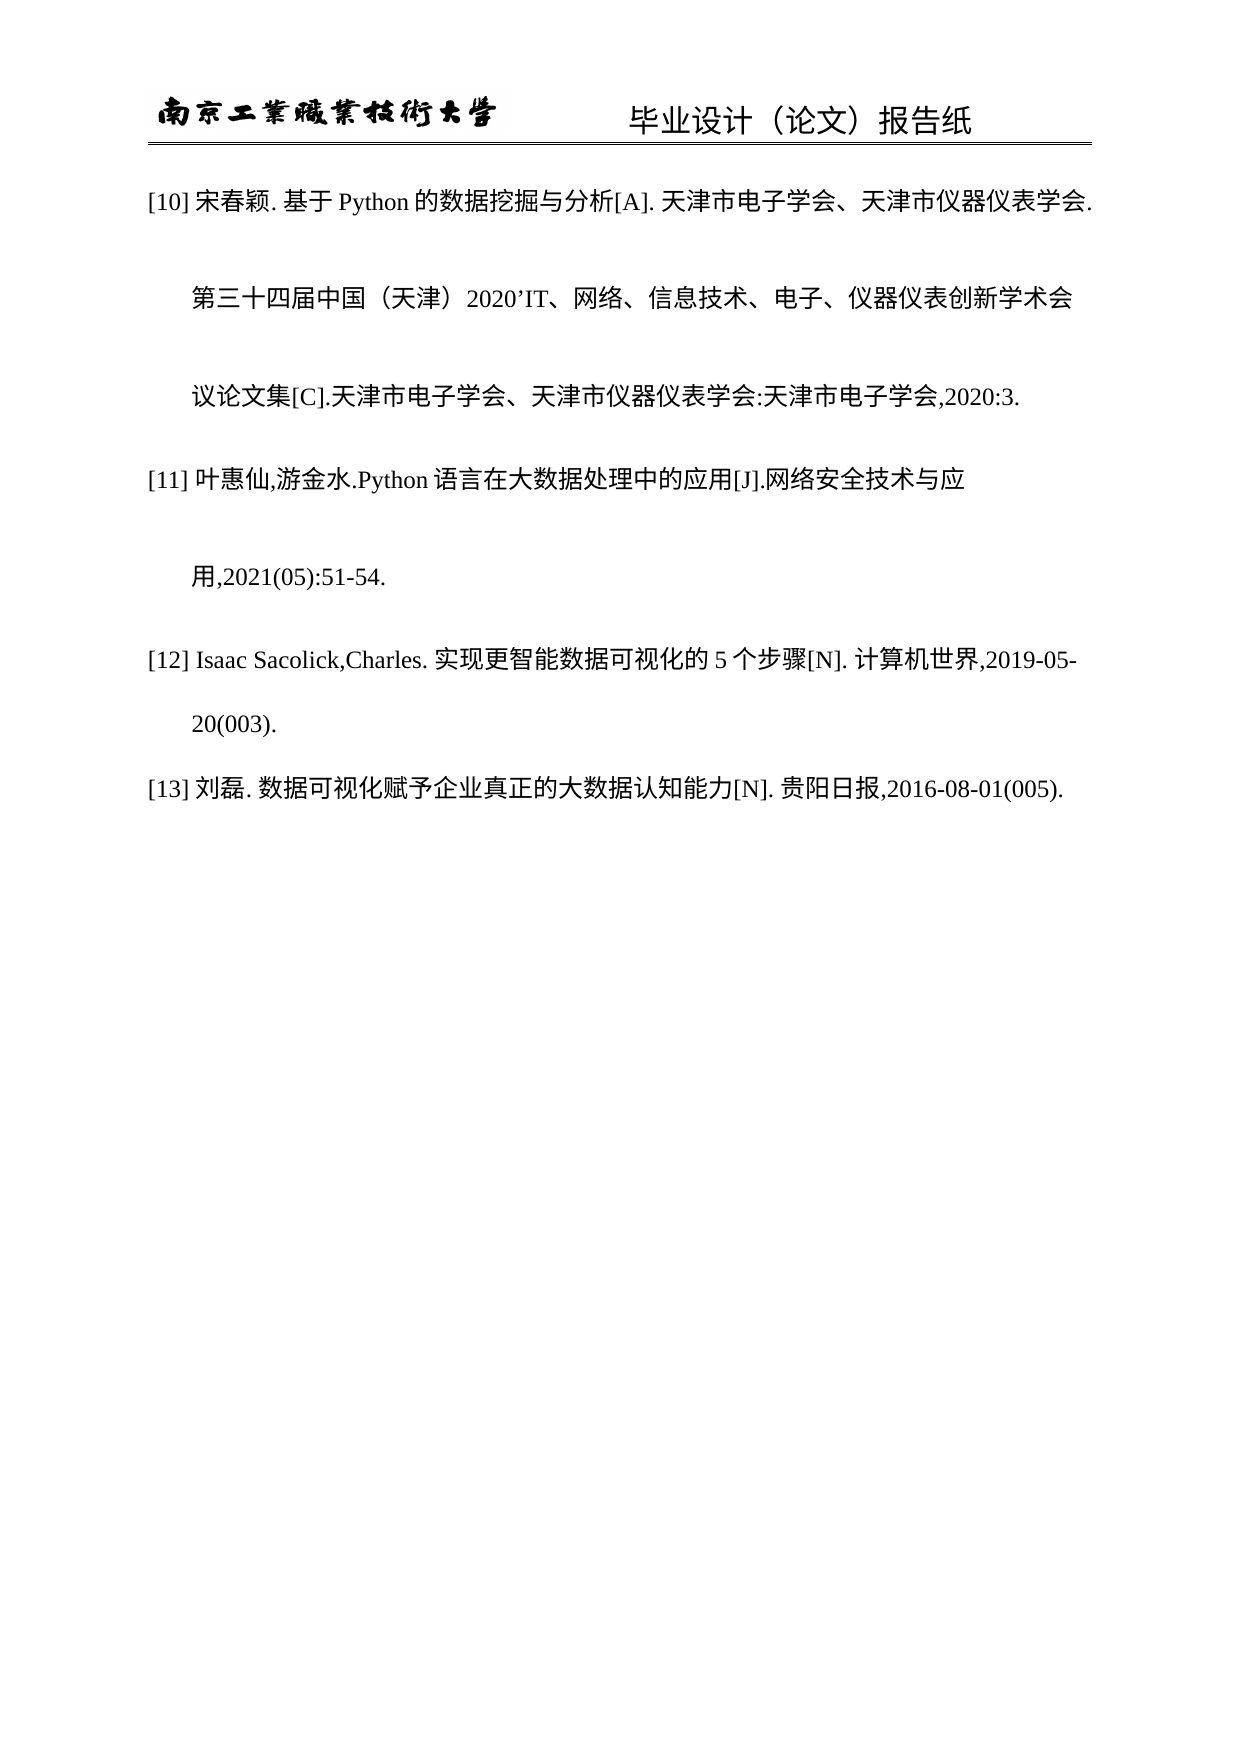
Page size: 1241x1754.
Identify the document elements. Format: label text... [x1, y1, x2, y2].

picture [147, 88, 507, 133]
text 叶惠仙,游金水.Python语言在大数据处理中的应用[J].网络安全技术与应用,2021(05):51-54. [148, 445, 1092, 607]
text Isaac Sacolick,Charles. 实现更智能数据可视化的5个步骤[N]. 计算机世界,2019-05-20(003). [148, 626, 1092, 739]
text 刘磊. 数据可视化赋予企业真正的大数据认知能力[N]. 贵阳日报,2016-08-01(005). [148, 754, 1092, 819]
text 宋春颖. 基于Python的数据挖掘与分析[A]. 天津市电子学会、天津市仪器仪表学会.第三十四届中国（天津）2020’IT、网络、信息技术、电子、仪器仪表创新学术会议论文集[C].天津市电子学会、天津市仪器仪表学会:天津市电子学会,2020:3. [148, 167, 1092, 427]
